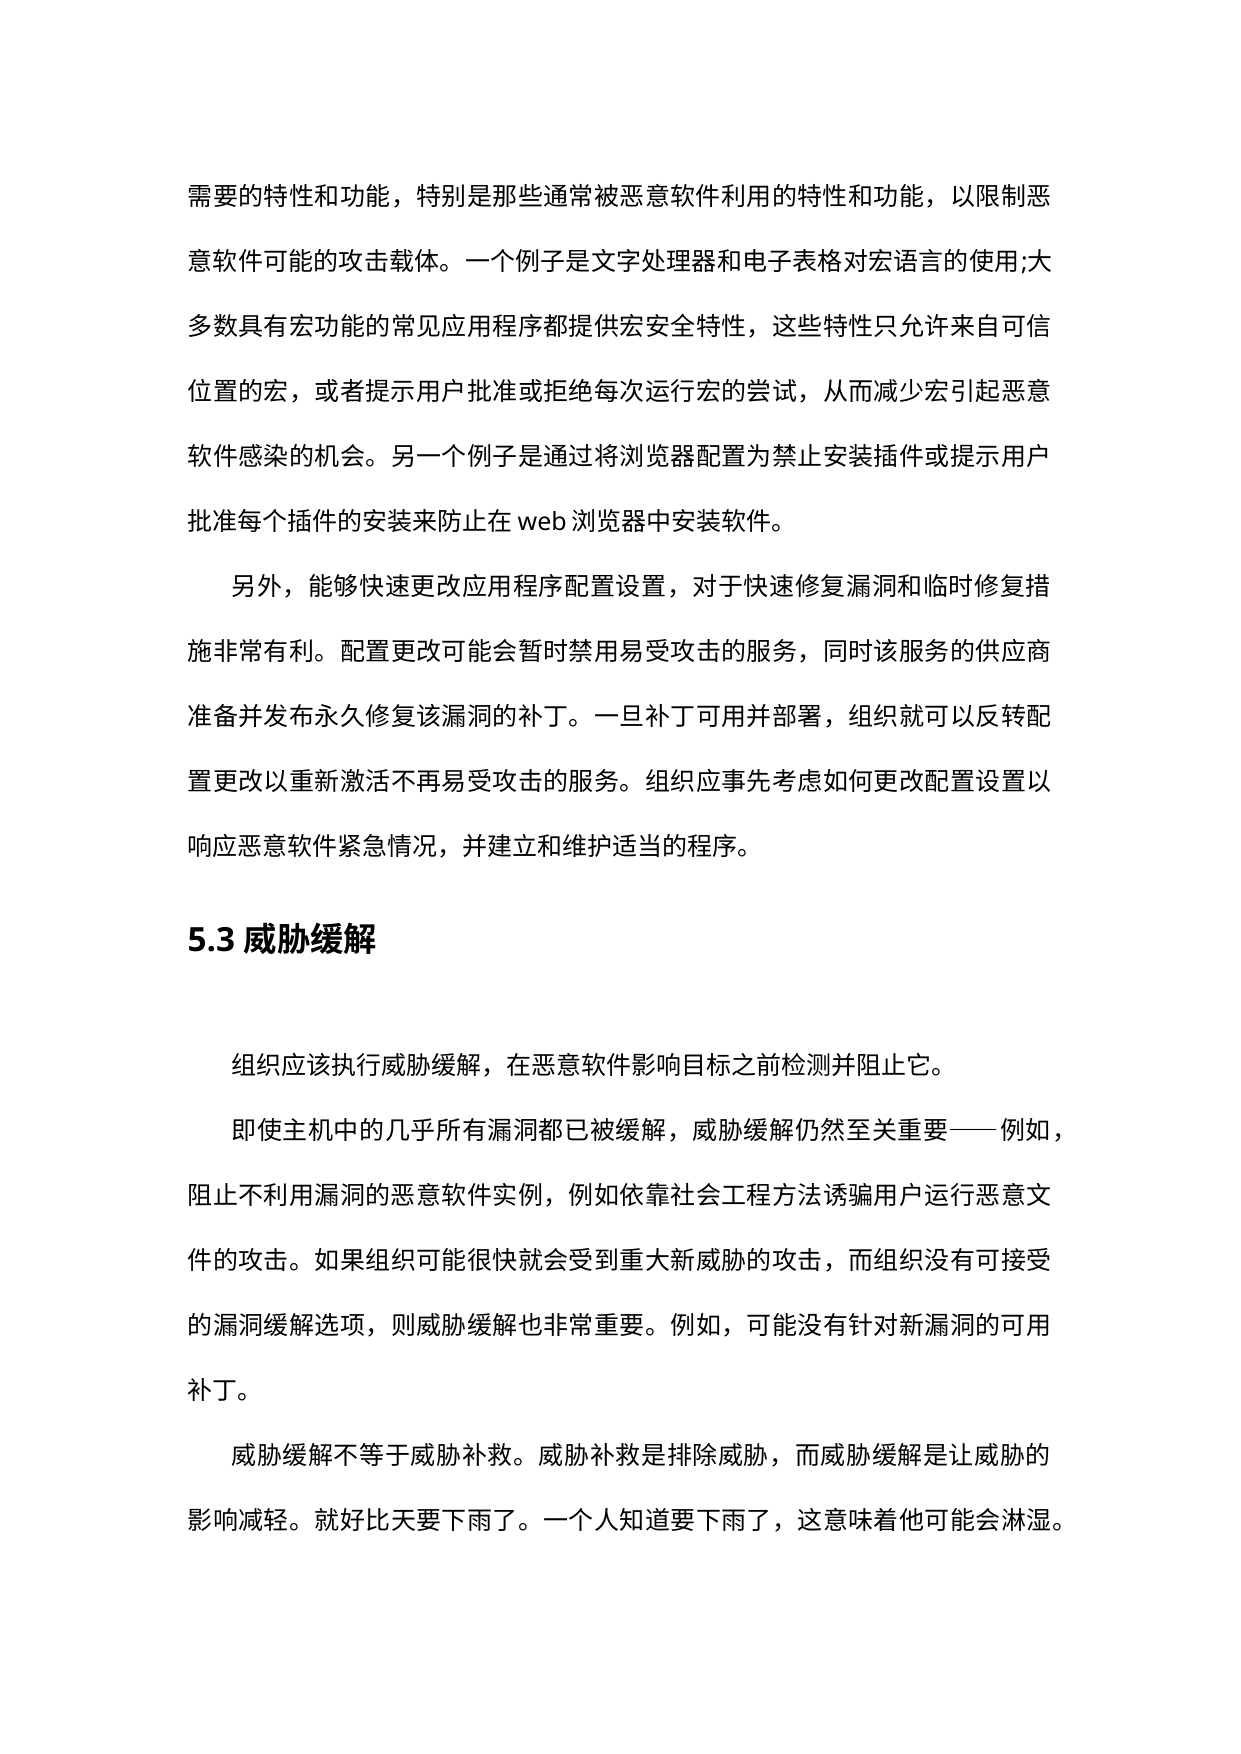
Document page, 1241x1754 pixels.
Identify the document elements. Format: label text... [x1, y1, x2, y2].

text 组织应该执行威胁缓解，在恶意软件影响目标之前检测并阻止它。 [187, 1031, 1053, 1096]
text 即使主机中的几乎所有漏洞都已被缓解，威胁缓解仍然至关重要——例如，阻止不利用漏洞的恶意软件实例，例如依靠社会工程方法诱骗用户运行恶意文件的攻击。如果组织可能很快就会受到重大新威胁的攻击，而组织没有可接受的漏洞缓解选项，则威胁缓解也非常重要。例如，可能没有针对新漏洞的可用补丁。 [187, 1096, 1053, 1421]
text 另外，能够快速更改应用程序配置设置，对于快速修复漏洞和临时修复措施非常有利。配置更改可能会暂时禁用易受攻击的服务，同时该服务的供应商准备并发布永久修复该漏洞的补丁。一旦补丁可用并部署，组织就可以反转配置更改以重新激活不再易受攻击的服务。组织应事先考虑如何更改配置设置以响应恶意软件紧急情况，并建立和维护适当的程序。 [187, 552, 1053, 877]
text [187, 162, 1053, 552]
subtitle 5.3 威胁缓解 [187, 904, 1053, 969]
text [187, 1421, 1053, 1551]
